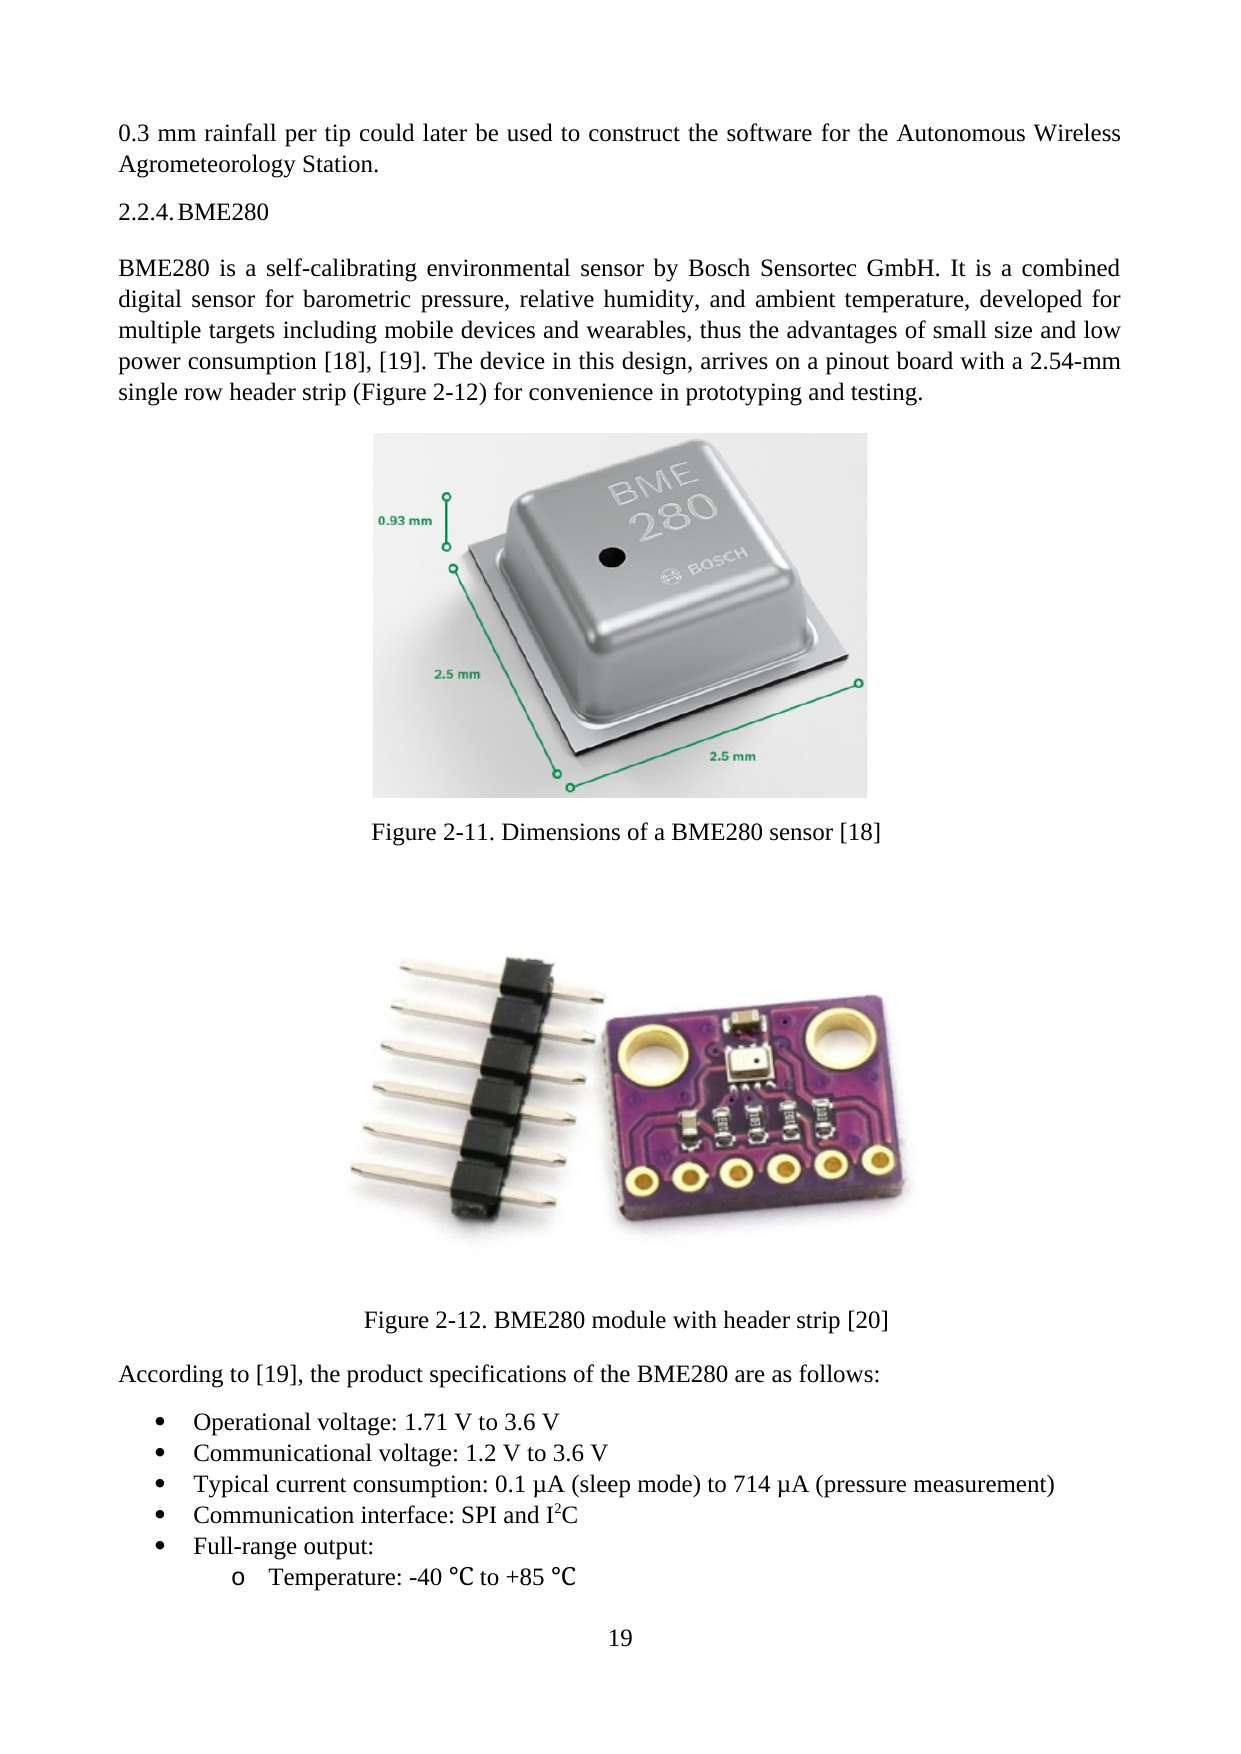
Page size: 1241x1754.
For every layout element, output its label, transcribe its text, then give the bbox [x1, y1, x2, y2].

text Figure 2-12. BME280 module with header strip [20] [118, 1306, 1134, 1334]
picture [373, 433, 868, 798]
list Operational voltage: 1.71 V to 3.6 V [156, 1407, 1122, 1436]
text According to [19], the product specifications of the BME280 are as follows: [118, 1359, 1122, 1388]
text BME280 is a self-calibrating environmental sensor by Bosch Sensortec GmbH. It is a combined digital sensor for barometric pressure, relative humidity, and ambient temperature, developed for multiple targets including mobile devices and wearables, thus the advantages of small size and low power consumption [18], [19]. The device in this design, arrives on a pinout board with a 2.54-mm single row header strip (Figure 2-12) for convenience in prototyping and testing. [118, 253, 1122, 406]
list Full-range output: [156, 1531, 1122, 1560]
list Typical current consumption: 0.1 µA (sleep mode) to 714 µA (pressure measurement) [156, 1469, 1122, 1498]
list Communicational voltage: 1.2 V to 3.6 V [156, 1438, 1122, 1467]
picture [302, 899, 939, 1287]
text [118, 118, 1122, 178]
list Temperature: -40 ℃ to +85 ℃ [231, 1562, 1122, 1593]
list Communication interface: SPI and I2C [156, 1500, 1122, 1529]
text Figure 2-11. Dimensions of a BME280 sensor [18] [118, 817, 1134, 874]
subtitle BME280 [118, 197, 1122, 226]
